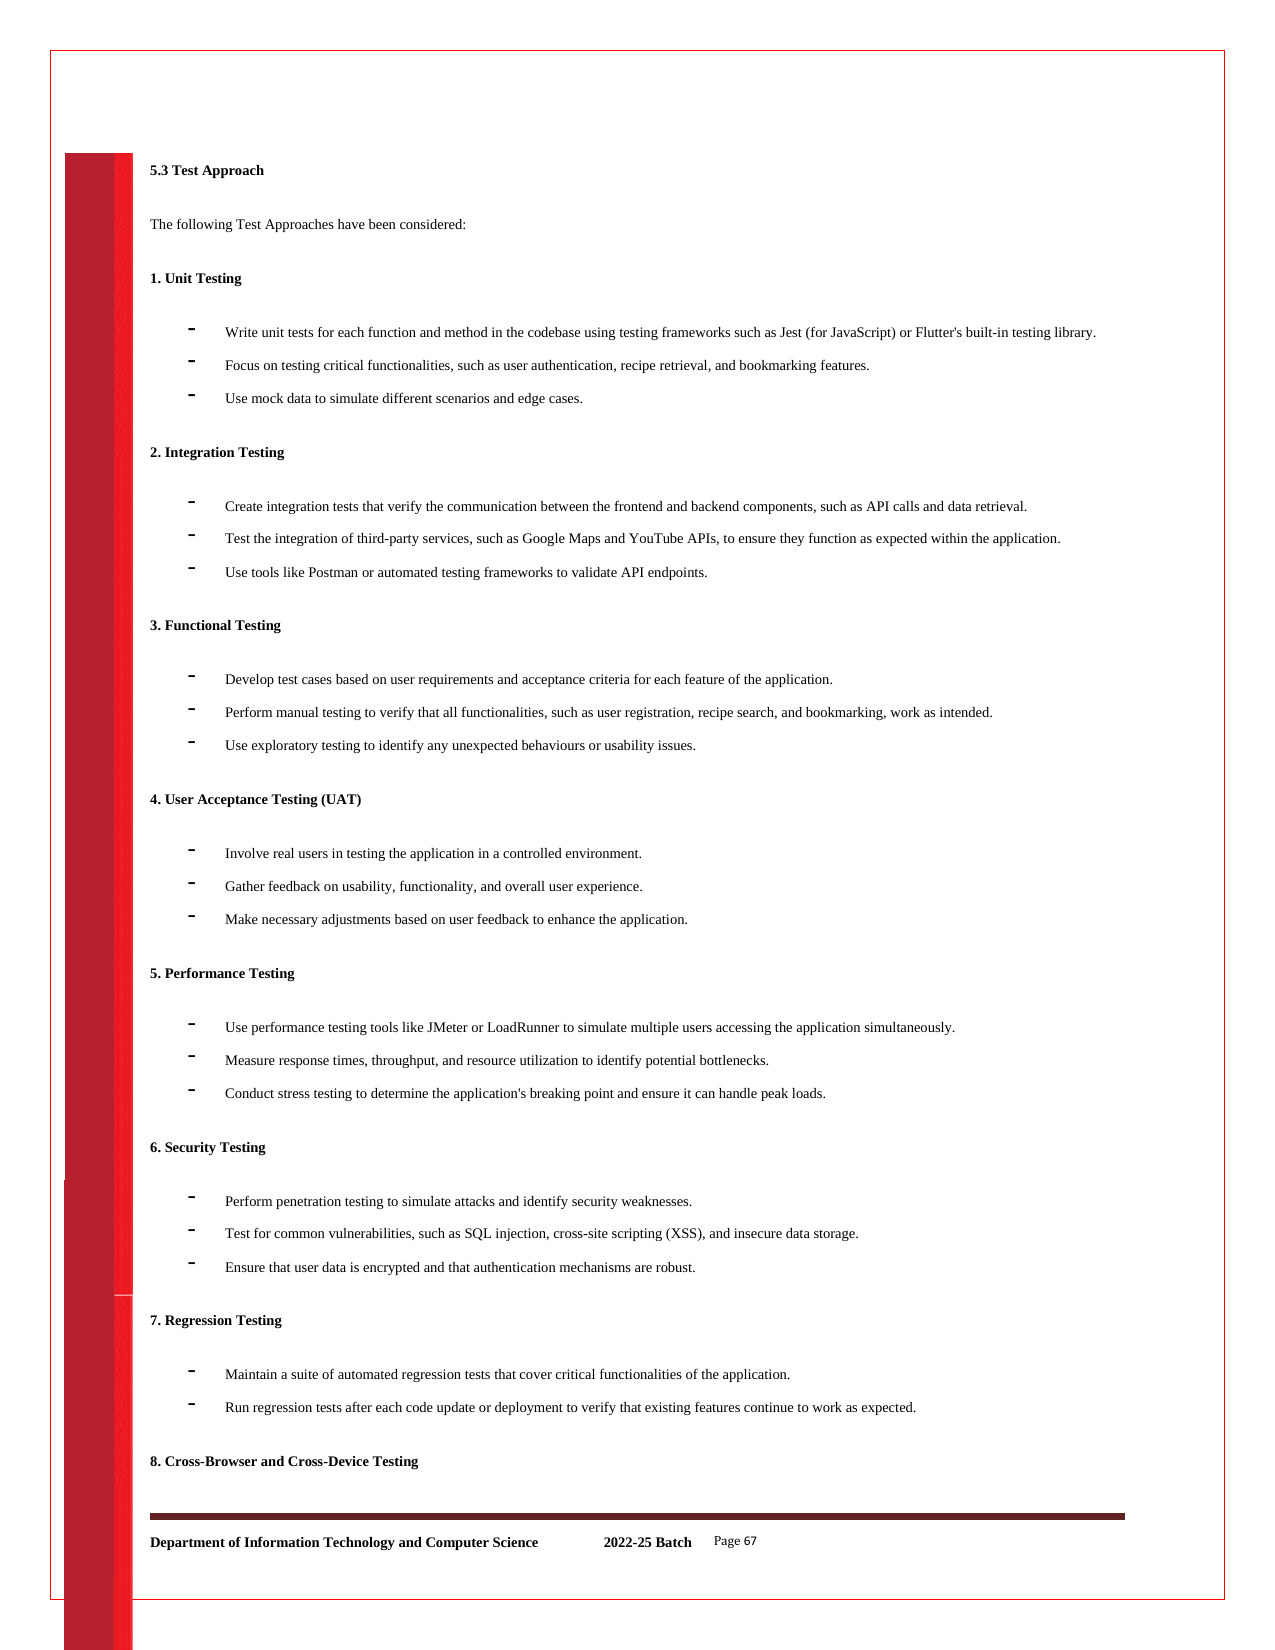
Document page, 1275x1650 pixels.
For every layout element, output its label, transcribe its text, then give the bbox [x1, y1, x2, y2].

text 6. Security Testing [150, 1126, 1125, 1155]
list Measure response times, throughput, and resource utilization to identify potential bottlenecks. [187, 1039, 1125, 1068]
list Use exploratory testing to identify any unexpected behaviours or usability issues. [187, 725, 1125, 754]
text 1. Unit Testing [150, 258, 1125, 286]
text 4. User Acceptance Testing (UAT) [150, 779, 1125, 808]
list Write unit tests for each function and method in the codebase using testing frameworks such as Jest (for JavaScript) or Flutter's built-in testing library. [187, 312, 1125, 340]
list Involve real users in testing the application in a controlled environment. [187, 833, 1125, 862]
text 5. Performance Testing [150, 953, 1125, 981]
list Test for common vulnerabilities, such as SQL injection, cross-site scripting (XSS), and insecure data storage. [187, 1213, 1125, 1242]
list Use performance testing tools like JMeter or LoadRunner to simulate multiple users accessing the application simultaneously. [187, 1007, 1125, 1035]
list Test the integration of third-party services, such as Google Maps and YouTube APIs, to ensure they function as expected within the application. [187, 518, 1125, 547]
list Focus on testing critical functionalities, such as user authentication, recipe retrieval, and bookmarking features. [187, 344, 1125, 373]
text 8. Cross-Browser and Cross-Device Testing [150, 1441, 1125, 1470]
list Develop test cases based on user requirements and acceptance criteria for each feature of the application. [187, 659, 1125, 688]
list Perform manual testing to verify that all functionalities, such as user registration, recipe search, and bookmarking, work as intended. [187, 692, 1125, 721]
list Ensure that user data is encrypted and that authentication mechanisms are robust. [187, 1246, 1125, 1275]
text 5.3 Test Approach [150, 150, 1125, 179]
list Create integration tests that verify the communication between the frontend and backend components, such as API calls and data retrieval. [187, 485, 1125, 514]
list Use mock data to simulate different scenarios and edge cases. [187, 378, 1125, 406]
list Run regression tests after each code update or deployment to verify that existing features continue to work as expected. [187, 1387, 1125, 1416]
picture [64, 153, 133, 1650]
text 2. Integration Testing [150, 431, 1125, 460]
list Maintain a suite of automated regression tests that cover critical functionalities of the application. [187, 1354, 1125, 1383]
list Conduct stress testing to determine the application's breaking point and ensure it can handle peak loads. [187, 1073, 1125, 1101]
list Gather feedback on usability, functionality, and overall user experience. [187, 866, 1125, 894]
text 7. Regression Testing [150, 1300, 1125, 1329]
list Make necessary adjustments based on user feedback to enhance the application. [187, 899, 1125, 928]
text 3. Functional Testing [150, 605, 1125, 634]
list Perform penetration testing to simulate attacks and identify security weaknesses. [187, 1180, 1125, 1209]
list Use tools like Postman or automated testing frameworks to validate API endpoints. [187, 551, 1125, 580]
text The following Test Approaches have been considered: [150, 204, 1125, 233]
